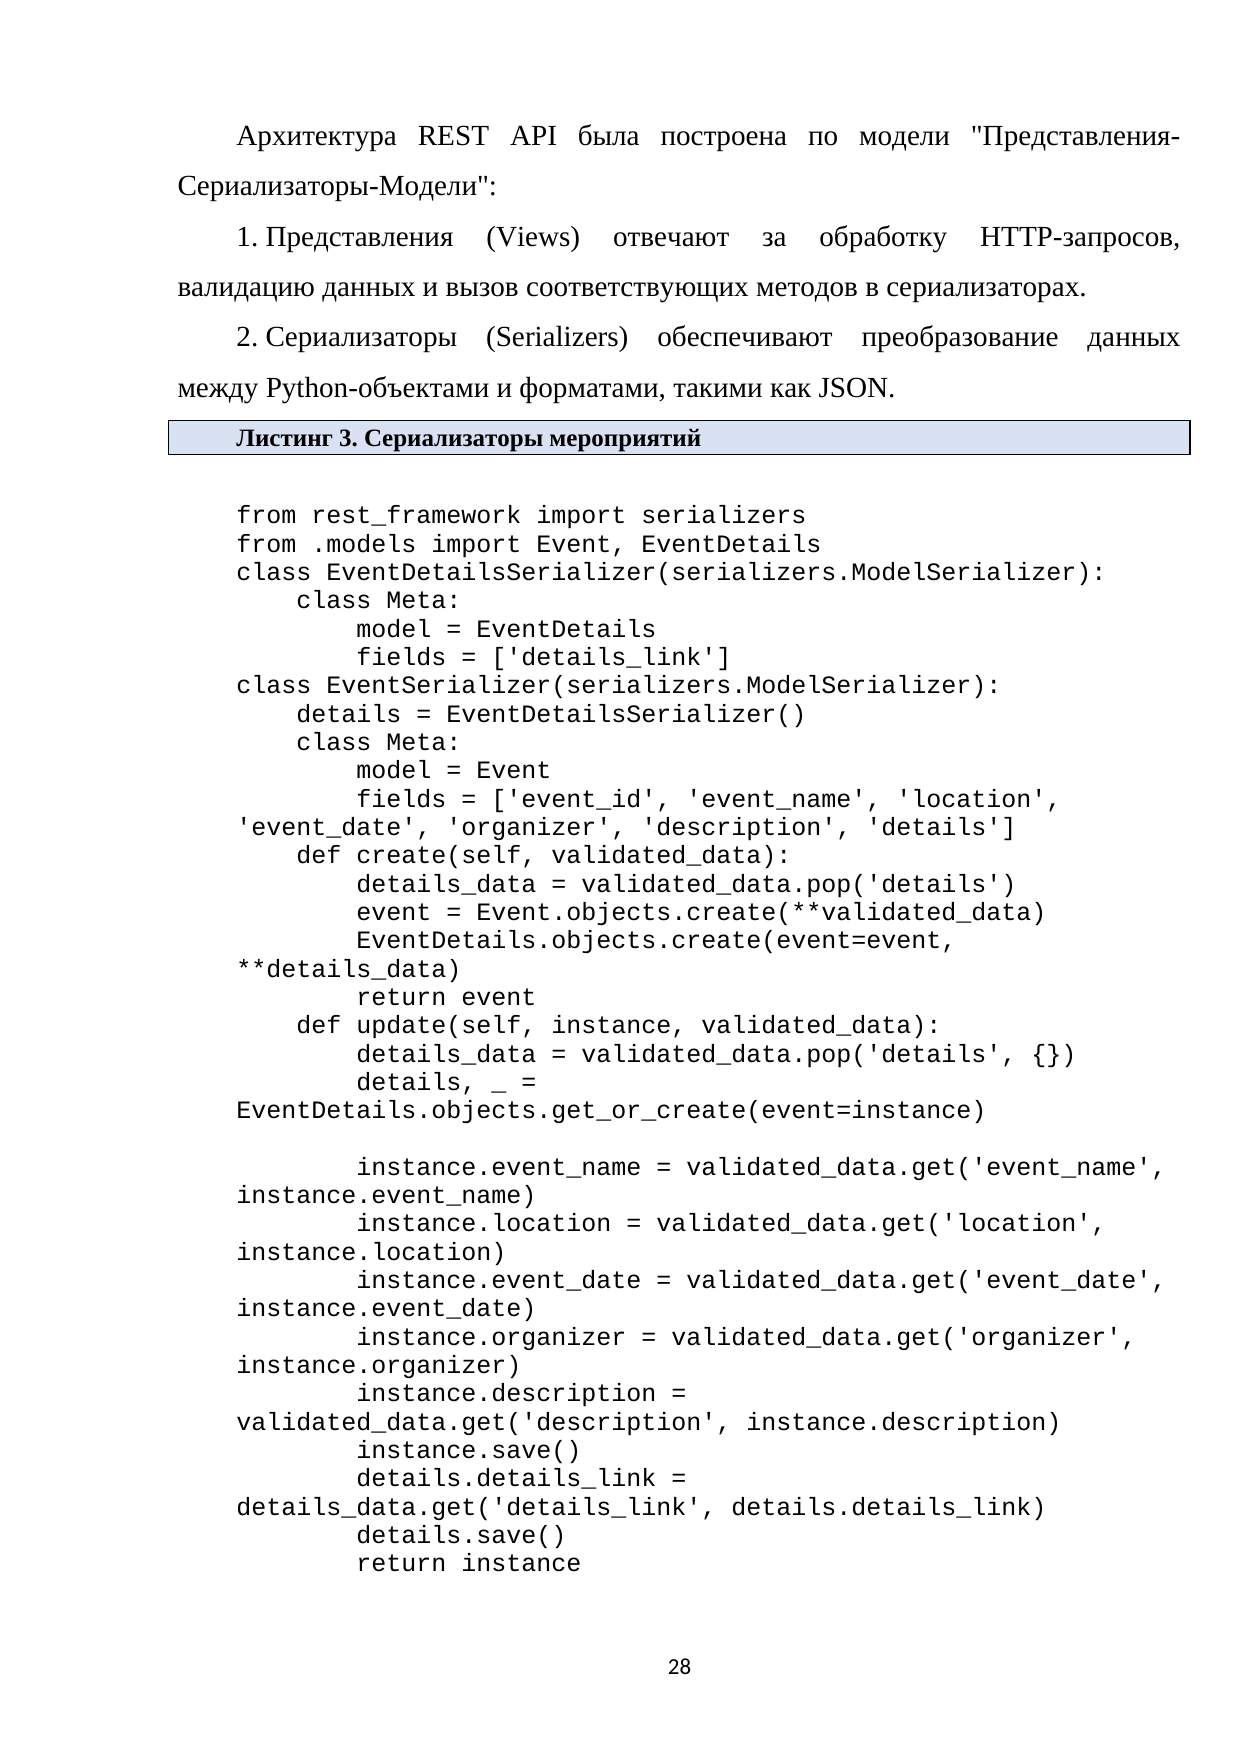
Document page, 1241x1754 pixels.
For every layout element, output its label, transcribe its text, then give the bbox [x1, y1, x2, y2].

text fields = ['event_id', 'event_name', 'location', 'event_date', 'organizer', 'description', 'details'] [236, 786, 1181, 843]
text instance.organizer = validated_data.get('organizer', instance.organizer) [236, 1324, 1181, 1381]
text def update(self, instance, validated_data): [236, 1013, 1181, 1041]
text model = EventDetails [236, 616, 1181, 644]
text details_data = validated_data.pop('details') [236, 871, 1181, 899]
text from rest_framework import serializers [236, 503, 1181, 531]
text event = Event.objects.create(**validated_data) [236, 899, 1181, 928]
list Сериализаторы (Serializers) обеспечивают преобразование данных между Python-объектами и форматами, такими как JSON. [177, 319, 1181, 403]
text class EventSerializer(serializers.ModelSerializer): [236, 673, 1181, 701]
text details, _ = EventDetails.objects.get_or_create(event=instance) [236, 1069, 1181, 1126]
text details_data = validated_data.pop('details', {}) [236, 1041, 1181, 1069]
text instance.event_date = validated_data.get('event_date', instance.event_date) [236, 1268, 1181, 1324]
text Архитектура REST API была построена по модели "Представления-Сериализаторы-Модели": [177, 118, 1181, 202]
text instance.save() [236, 1438, 1181, 1466]
text model = Event [236, 758, 1181, 786]
text Листинг 3. Сериализаторы мероприятий [169, 421, 1189, 454]
text return instance [236, 1551, 1181, 1579]
text EventDetails.objects.create(event=event, **details_data) [236, 928, 1181, 984]
text details.save() [236, 1523, 1181, 1551]
list Представления (Views) отвечают за обработку HTTP-запросов, валидацию данных и вызов соответствующих методов в сериализаторах. [177, 219, 1181, 303]
text instance.event_name = validated_data.get('event_name', instance.event_name) [236, 1154, 1181, 1211]
text details.details_link = details_data.get('details_link', details.details_link) [236, 1466, 1181, 1523]
text details = EventDetailsSerializer() [236, 701, 1181, 729]
text def create(self, validated_data): [236, 843, 1181, 871]
text return event [236, 984, 1181, 1013]
text instance.location = validated_data.get('location', instance.location) [236, 1211, 1181, 1268]
text instance.description = validated_data.get('description', instance.description) [236, 1381, 1181, 1438]
text class Meta: [236, 729, 1181, 758]
text fields = ['details_link'] [236, 644, 1181, 673]
text class Meta: [236, 588, 1181, 616]
text from .models import Event, EventDetails [236, 531, 1181, 559]
text class EventDetailsSerializer(serializers.ModelSerializer): [236, 559, 1181, 588]
